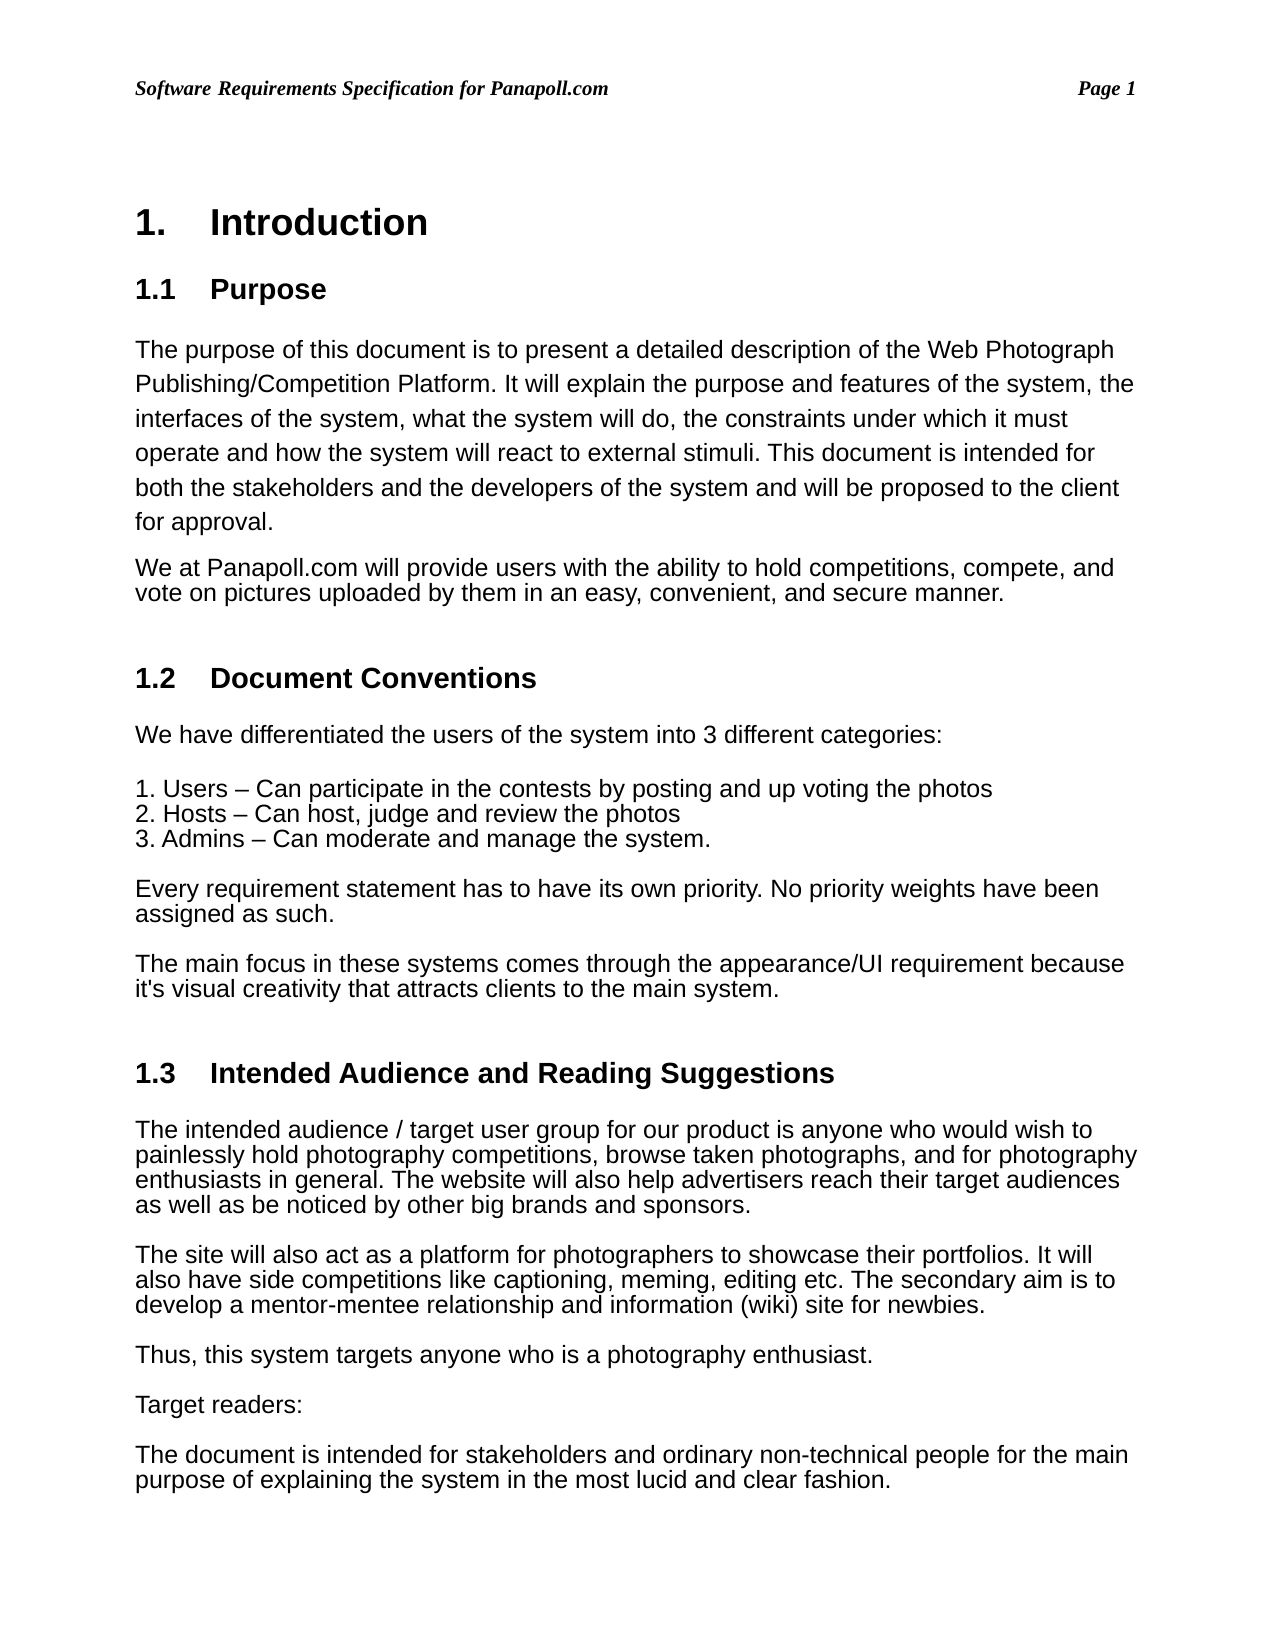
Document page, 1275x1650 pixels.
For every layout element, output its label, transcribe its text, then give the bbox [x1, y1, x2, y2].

text The intended audience / target user group for our product is anyone who would wish to painlessly hold photography competitions, browse taken photographs, and for photography enthusiasts in general. The website will also help advertisers reach their target audiences as well as be noticed by other big brands and sponsors. [135, 1119, 1140, 1219]
text Every requirement statement has to have its own priority. No priority weights have been assigned as such. [135, 877, 1140, 927]
subtitle Intended Audience and Reading Suggestions [135, 1056, 1140, 1090]
subtitle Document Conventions [135, 661, 1140, 694]
subtitle Purpose [135, 272, 1140, 306]
text Thus, this system targets anyone who is a photography enthusiast. [135, 1344, 1140, 1369]
subtitle Introduction [135, 200, 1140, 243]
text 1. Users – Can participate in the contests by posting and up voting the photos [135, 777, 1140, 802]
text Target readers: [135, 1394, 1140, 1419]
text The main focus in these systems comes through the appearance/UI requirement because it's visual creativity that attracts clients to the main system. [135, 952, 1140, 1002]
text 2. Hosts – Can host, judge and review the photos [135, 802, 1140, 827]
text The purpose of this document is to present a detailed description of the Web Photograph Publishing/Competition Platform. It will explain the purpose and features of the system, the interfaces of the system, what the system will do, the constraints under which it must operate and how the system will react to external stimuli. This document is intended for both the stakeholders and the developers of the system and will be proposed to the client for approval. [135, 335, 1140, 536]
text 3. Admins – Can moderate and manage the system. [135, 827, 1140, 852]
text The document is intended for stakeholders and ordinary non-technical people for the main purpose of explaining the system in the most lucid and clear fashion. [135, 1444, 1140, 1494]
text The site will also act as a platform for photographers to showcase their portfolios. It will also have side competitions like captioning, meming, editing etc. The secondary aim is to develop a mentor-mentee relationship and information (wiki) site for newbies. [135, 1244, 1140, 1319]
text We at Panapoll.com will provide users with the ability to hold competitions, compete, and vote on pictures uploaded by them in an easy, convenient, and secure manner. [135, 556, 1140, 606]
text We have differentiated the users of the system into 3 different categories: [135, 723, 1140, 748]
